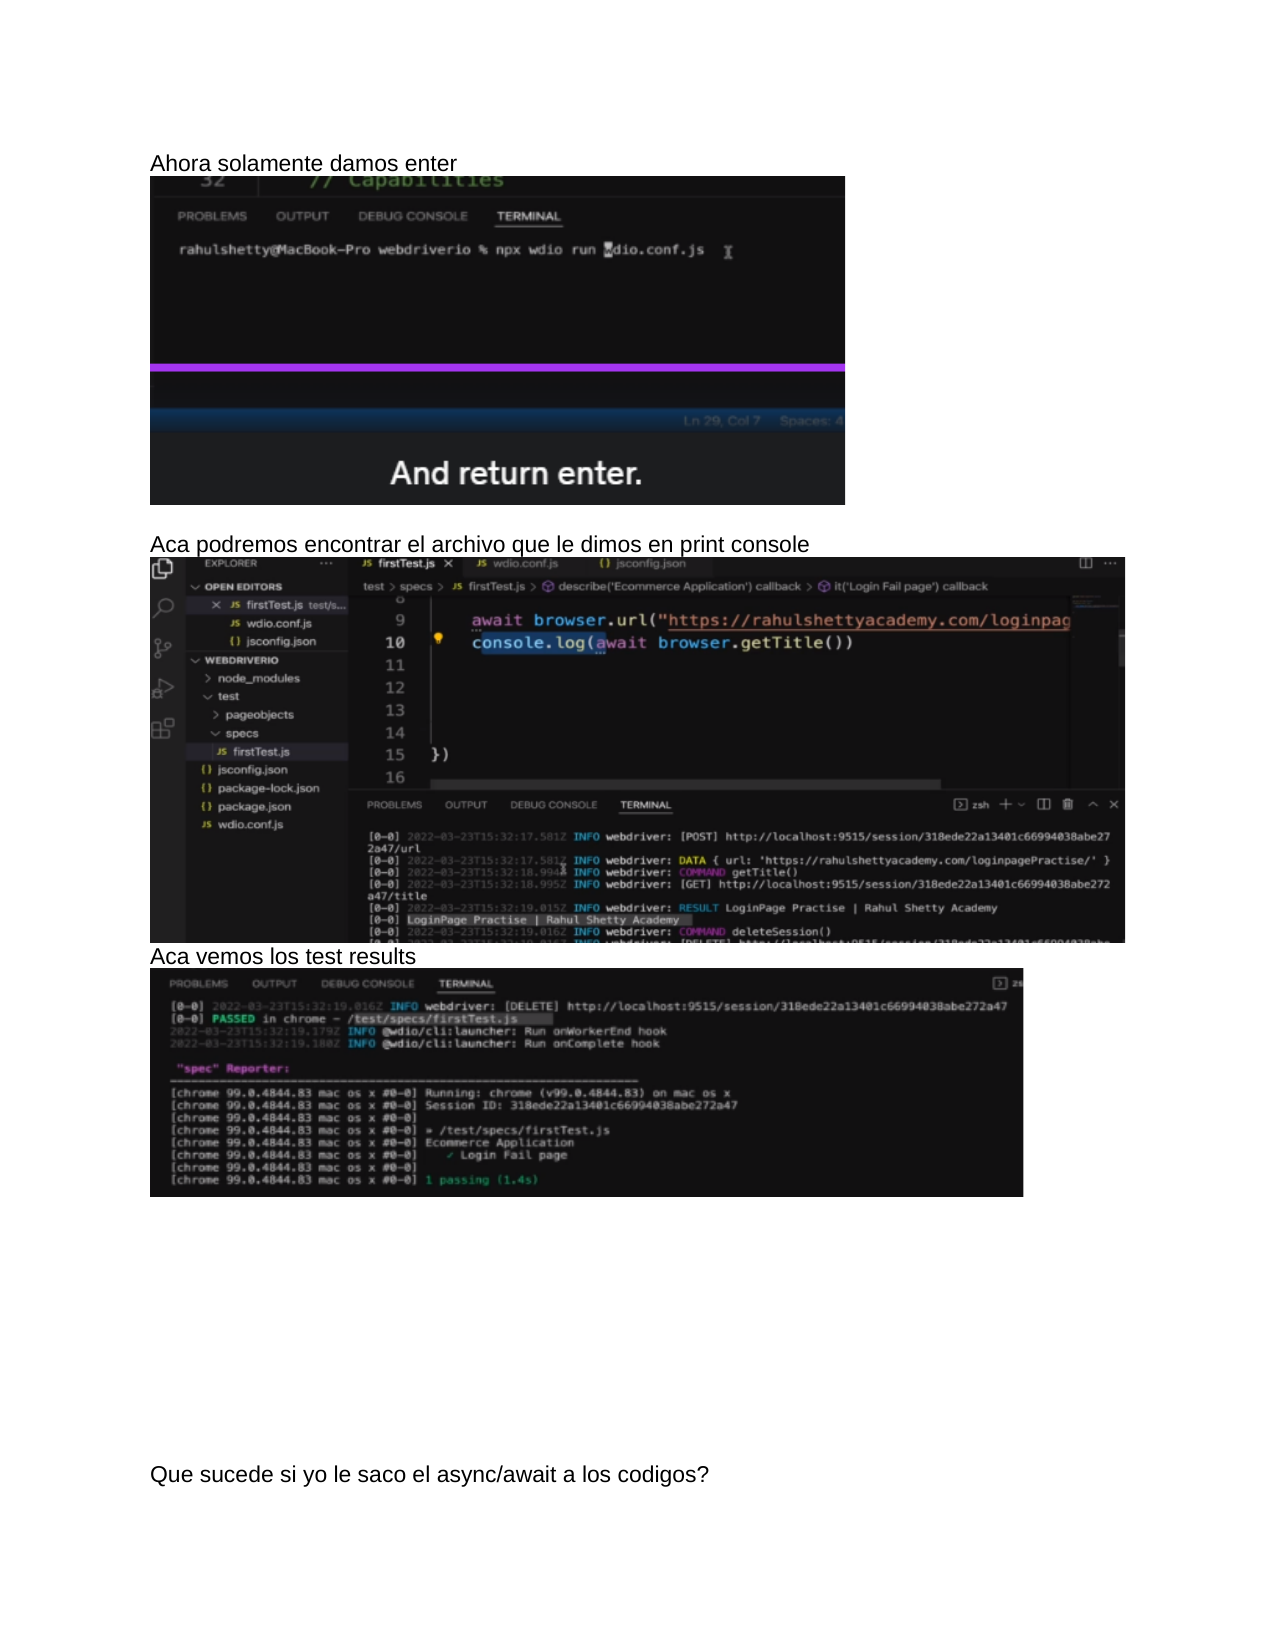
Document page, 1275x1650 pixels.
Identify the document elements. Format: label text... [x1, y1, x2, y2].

text Aca podremos encontrar el archivo que le dimos en print console [150, 531, 1125, 557]
picture [150, 968, 1024, 1197]
picture [150, 557, 1125, 943]
picture [150, 176, 846, 505]
text Que sucede si yo le saco el async/await a los codigos? [150, 1461, 1125, 1487]
